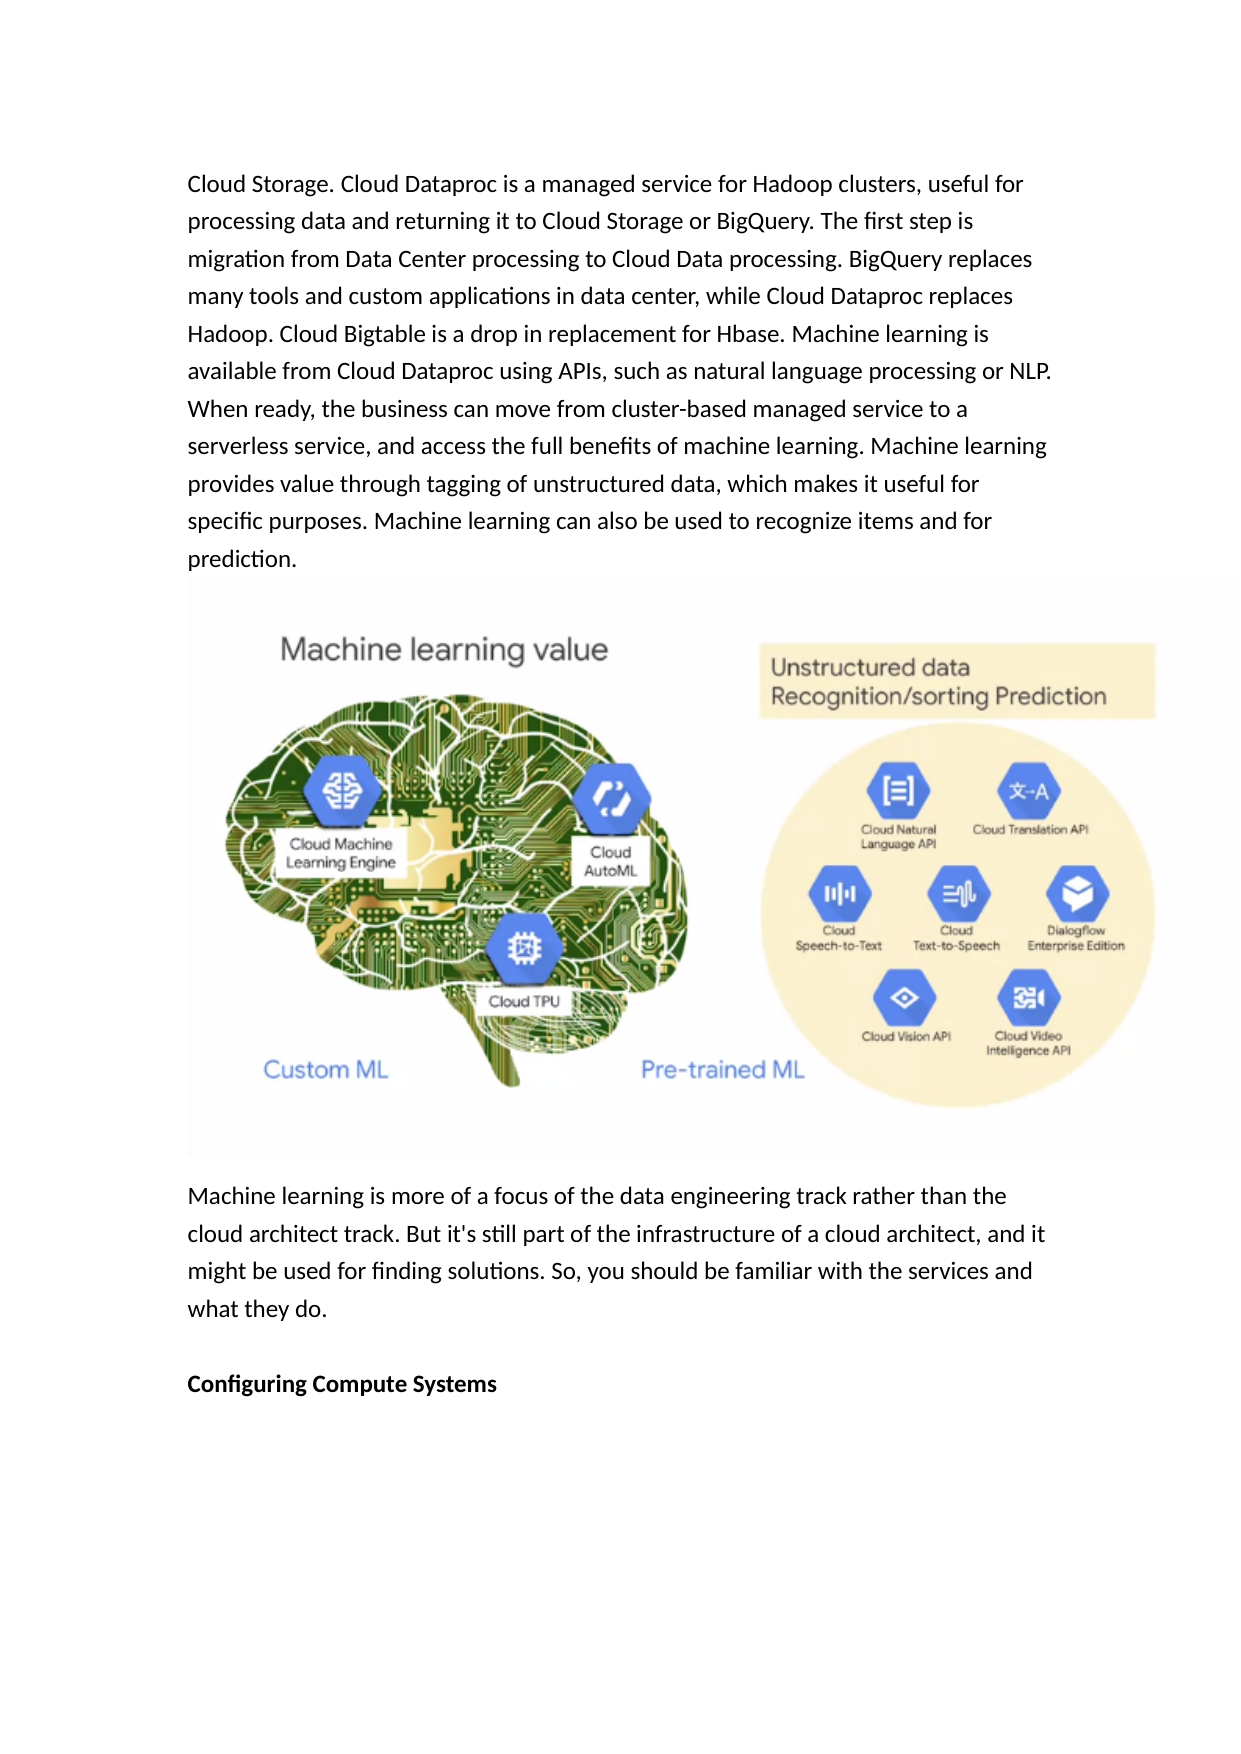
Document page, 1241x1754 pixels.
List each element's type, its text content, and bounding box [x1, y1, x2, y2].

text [187, 164, 1053, 577]
text Configuring Compute Systems [187, 1364, 1053, 1402]
picture [187, 577, 1241, 1157]
text Machine learning is more of a focus of the data engineering track rather than the cloud architect track. But it's still part of the infrastructure of a cloud architect, and it might be used for finding solutions. So, you should be familiar with the services and what they do. [187, 1177, 1053, 1327]
